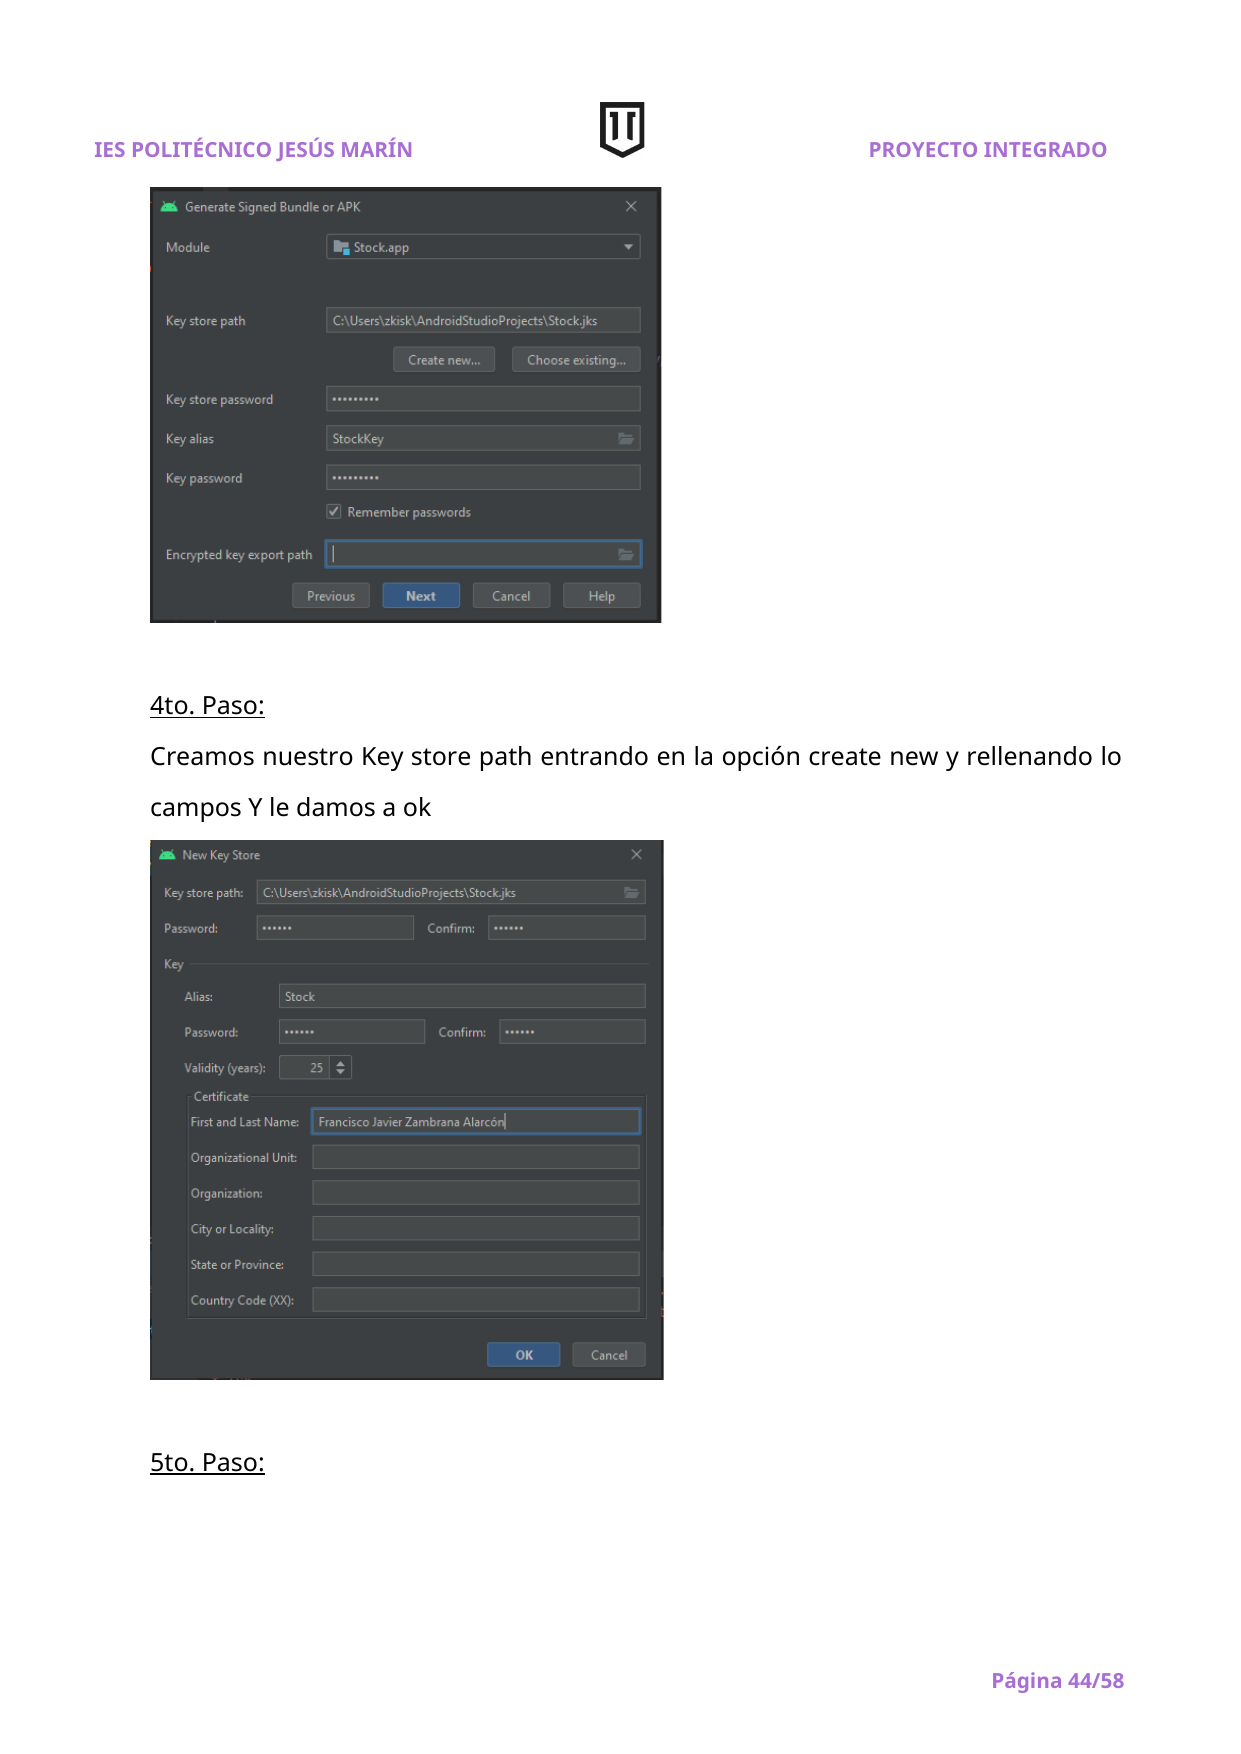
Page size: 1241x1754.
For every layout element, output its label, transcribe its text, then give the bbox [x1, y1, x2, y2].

picture [600, 102, 645, 158]
text 5to. Paso: [150, 1444, 1124, 1479]
text 4to. Paso: [150, 688, 1124, 722]
picture [150, 840, 664, 1380]
text Creamos nuestro Key store path entrando en la opción create new y rellenando lo campos Y le damos a ok [150, 739, 1124, 824]
picture [150, 187, 662, 623]
